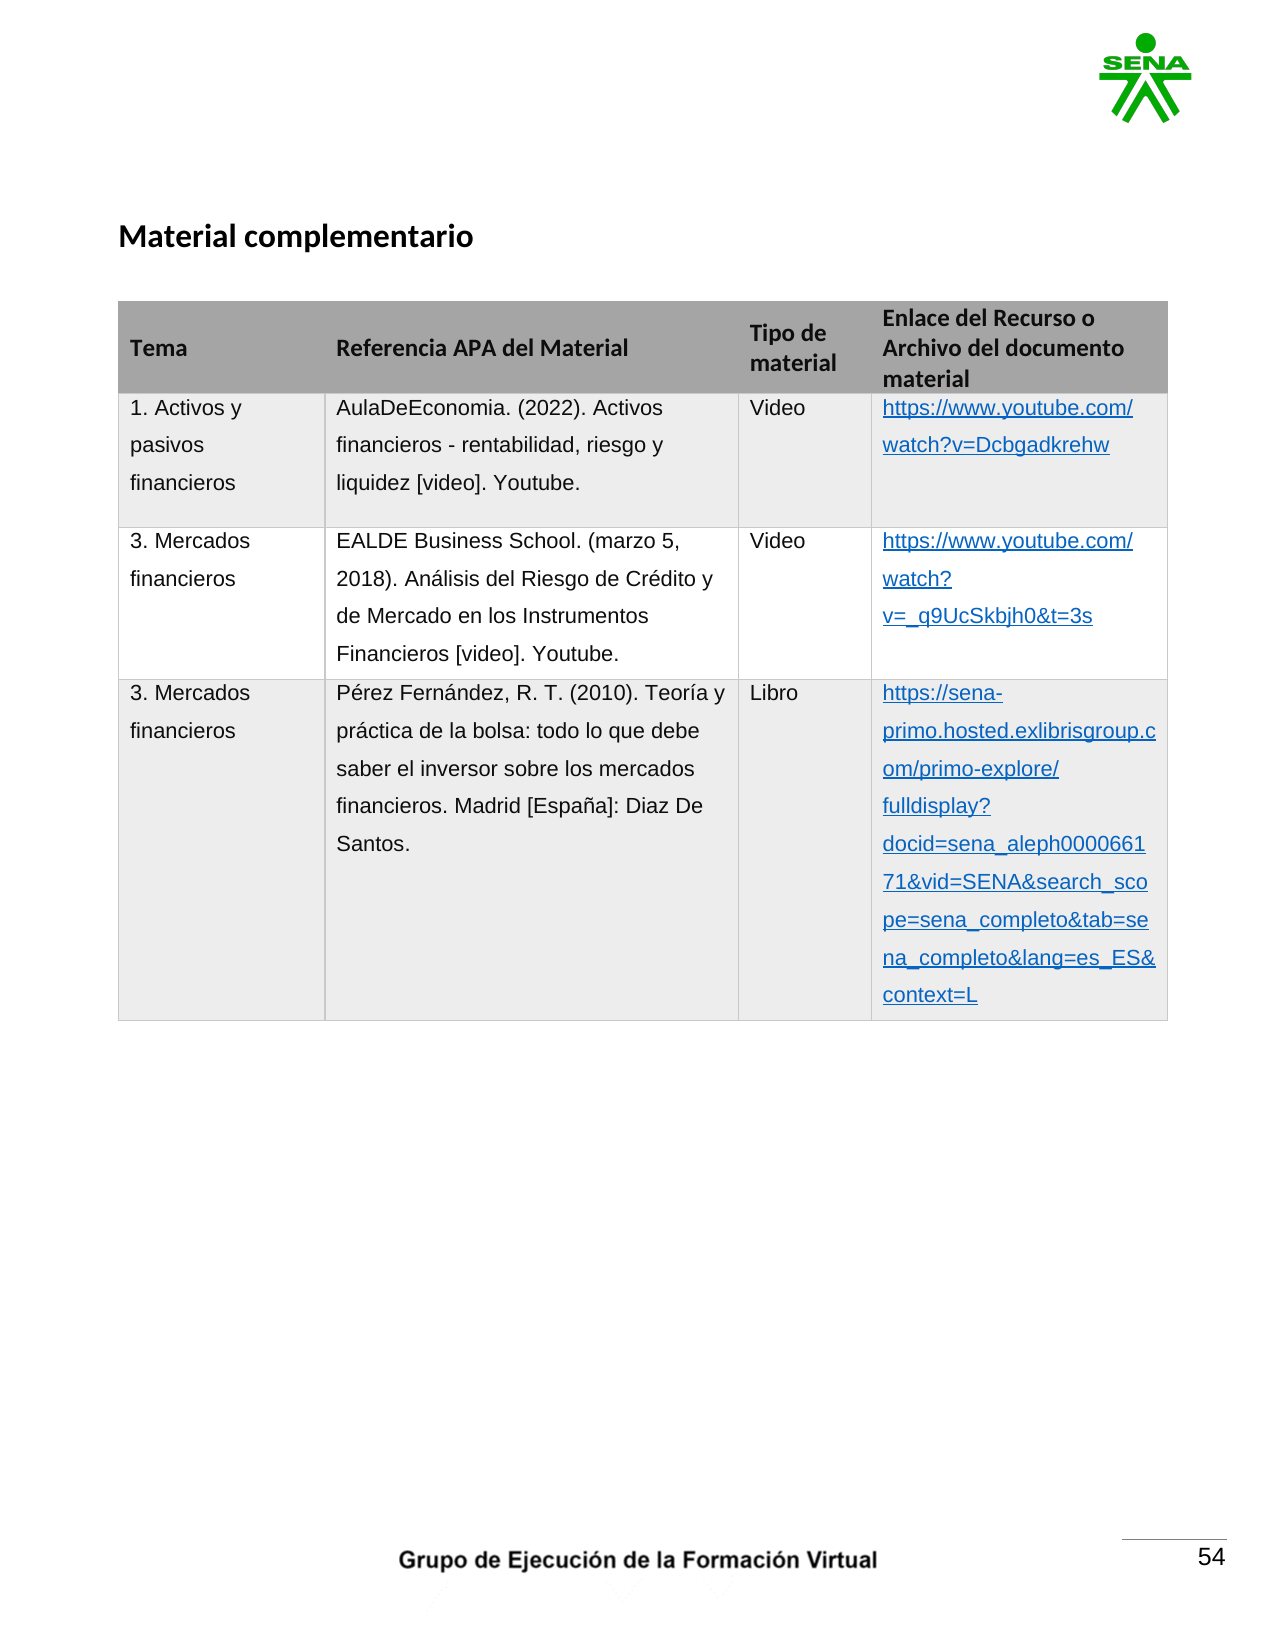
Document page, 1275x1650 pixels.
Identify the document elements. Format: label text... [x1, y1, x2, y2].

table_header Referencia APA del Material [326, 302, 738, 393]
picture [1099, 33, 1192, 123]
table_header Enlace del Recurso o Archivo del documento material [872, 302, 1167, 393]
table_header Tema [119, 302, 324, 393]
table_cell https://www.youtube.com/watch?v=_q9UcSkbjh0&t=3s [872, 528, 1167, 679]
table_cell 1. Activos y pasivos financieros [119, 394, 324, 527]
picture [0, 1500, 1275, 1611]
table_cell 3. Mercados financieros [119, 680, 324, 1020]
text Material complementario [118, 215, 1157, 255]
table_cell Pérez Fernández, R. T. (2010). Teoría y práctica de la bolsa: todo lo que debe saber el inversor sobre los mercados financieros. Madrid [España]: Diaz De Santos. [326, 680, 738, 1020]
table_cell AulaDeEconomia. (2022). Activos financieros - rentabilidad, riesgo y liquidez [video]. Youtube. [326, 394, 738, 527]
table_cell Video [739, 528, 871, 679]
table_cell Libro [739, 680, 871, 1020]
table_header Tipo de material [739, 302, 871, 393]
table_cell 3. Mercados financieros [119, 528, 324, 679]
table_cell EALDE Business School. (marzo 5, 2018). Análisis del Riesgo de Crédito y de Mercado en los Instrumentos Financieros [video]. Youtube. [326, 528, 738, 679]
table_cell https://www.youtube.com/watch?v=Dcbgadkrehw [872, 394, 1167, 527]
table_cell https://sena-primo.hosted.exlibrisgroup.com/primo-explore/fulldisplay?docid=sena_aleph000066171&vid=SENA&search_scope=sena_completo&tab=sena_completo&lang=es_ES&context=L [872, 680, 1167, 1020]
table_cell Video [739, 394, 871, 527]
